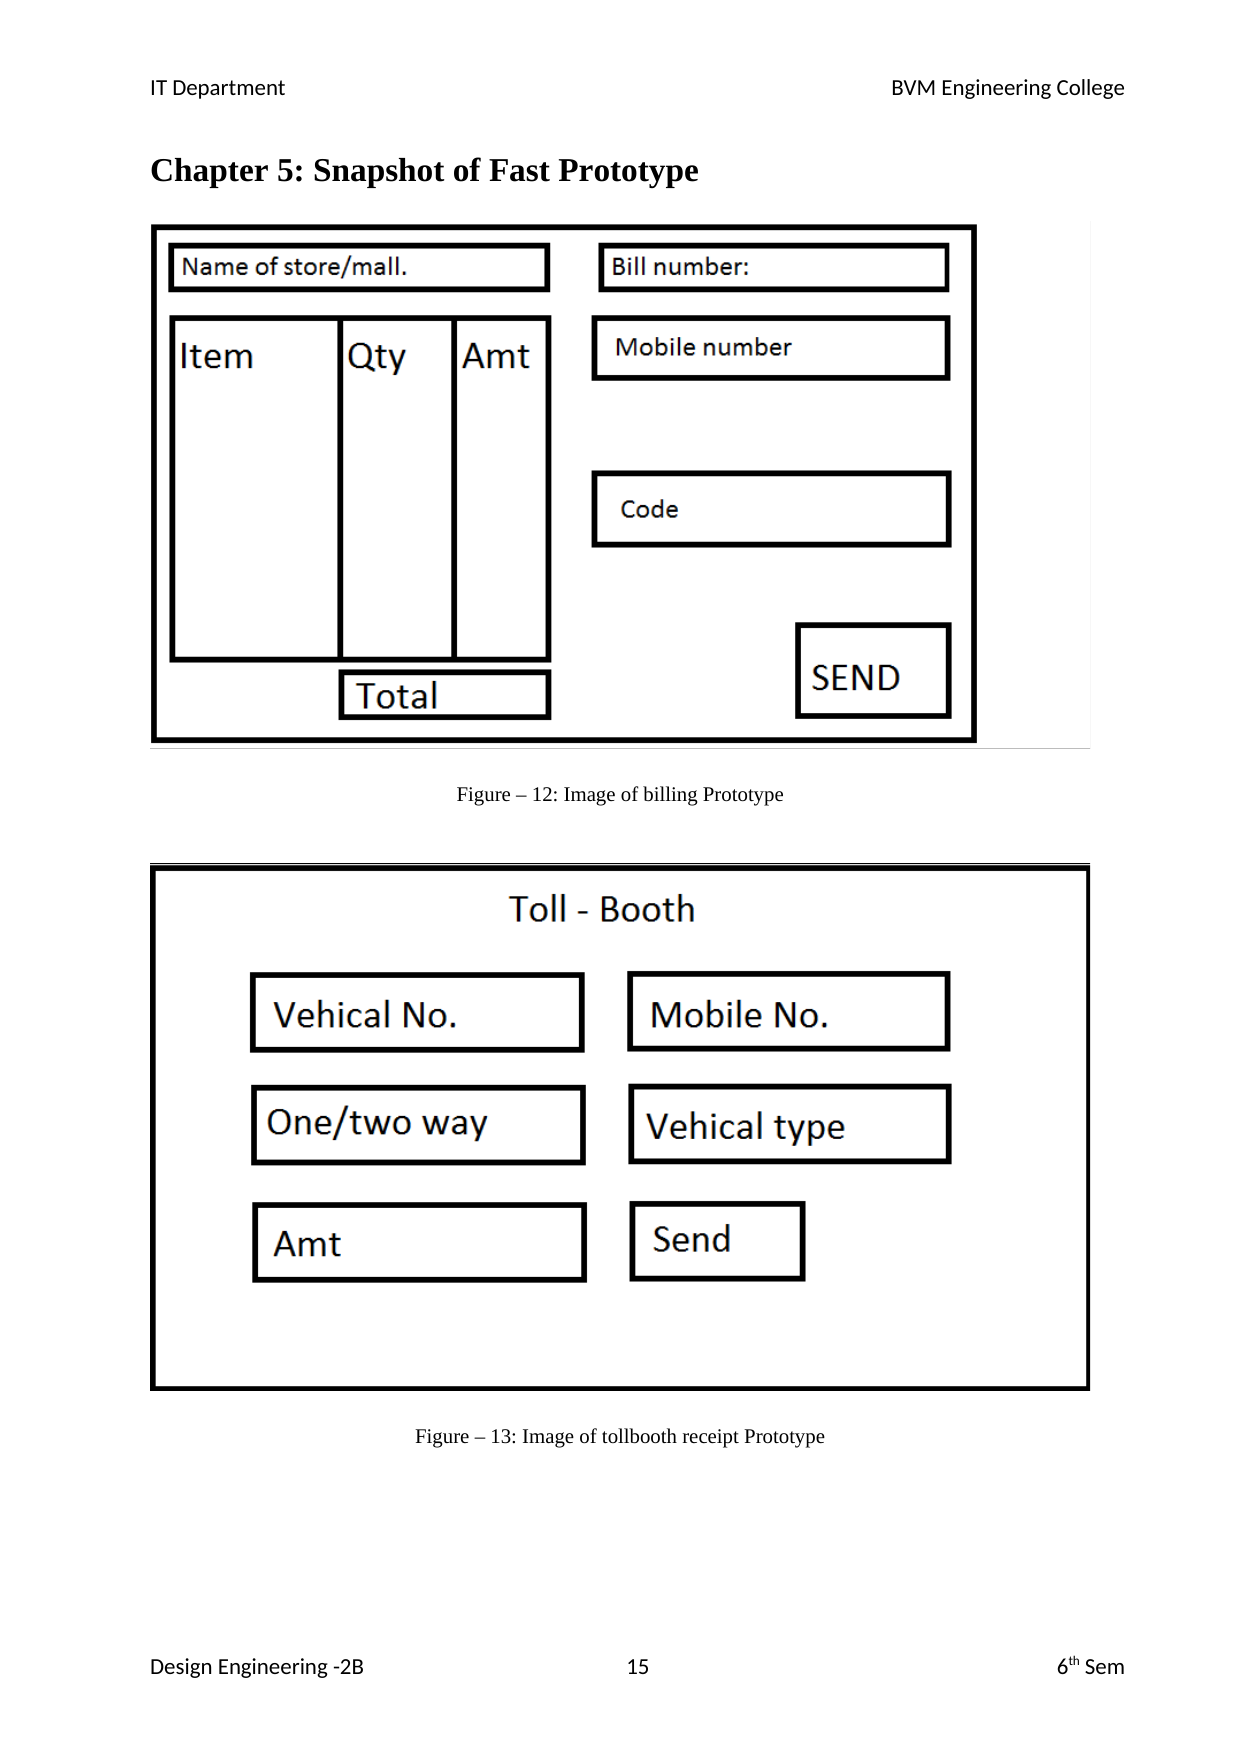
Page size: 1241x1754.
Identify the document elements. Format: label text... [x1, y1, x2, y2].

text Chapter 5: Snapshot of Fast Prototype [150, 150, 1090, 188]
text Figure – 13: Image of tollbooth receipt Prototype [150, 1424, 1090, 1448]
text Figure – 12: Image of billing Prototype [150, 782, 1090, 806]
